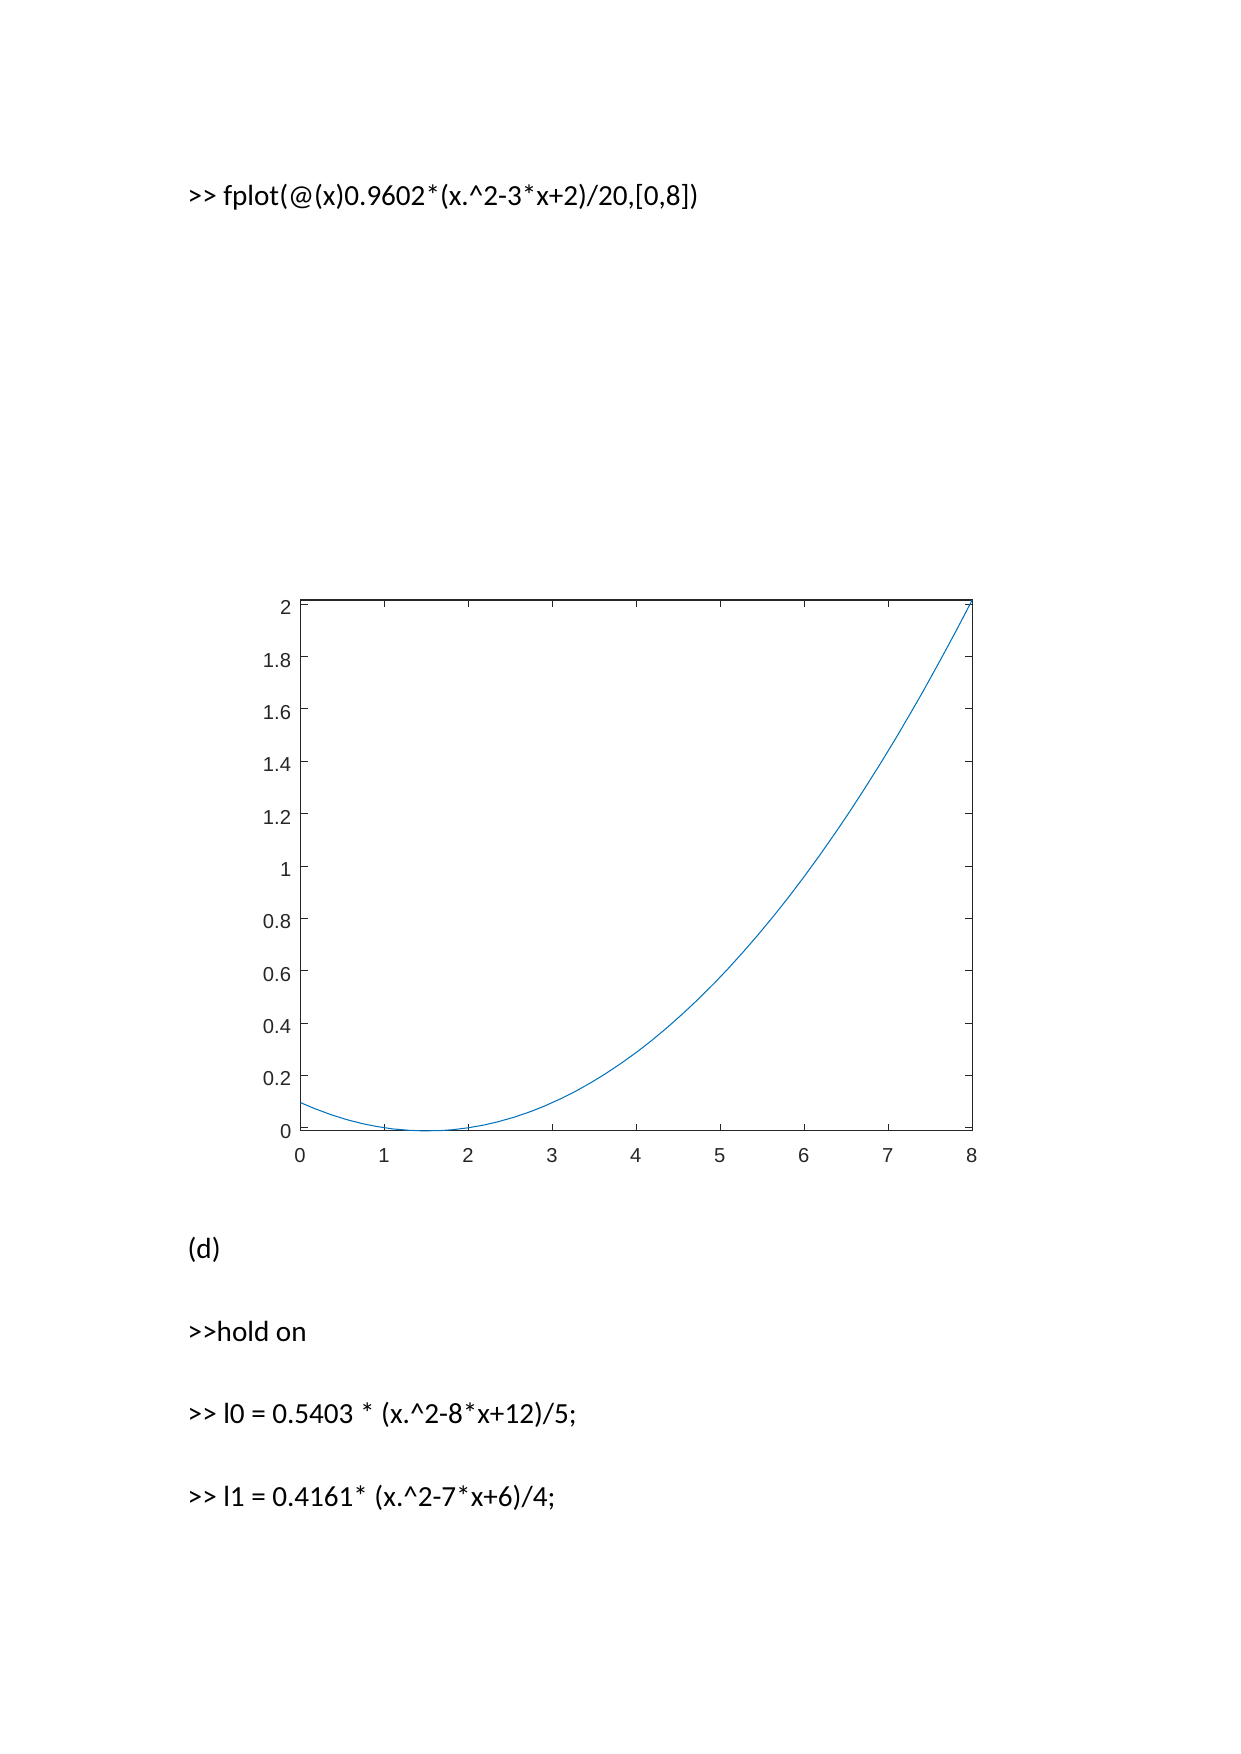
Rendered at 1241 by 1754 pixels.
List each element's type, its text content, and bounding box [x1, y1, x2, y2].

text (d) [187, 1215, 1053, 1280]
text >>hold on [187, 1298, 1053, 1363]
text >> l1 = 0.4161* (x.^2-7*x+6)/4; [187, 1464, 1053, 1529]
text >> l0 = 0.5403 * (x.^2-8*x+12)/5; [187, 1381, 1053, 1446]
text >> fplot(@(x)0.9602*(x.^2-3*x+2)/20,[0,8]) [187, 162, 1053, 1202]
